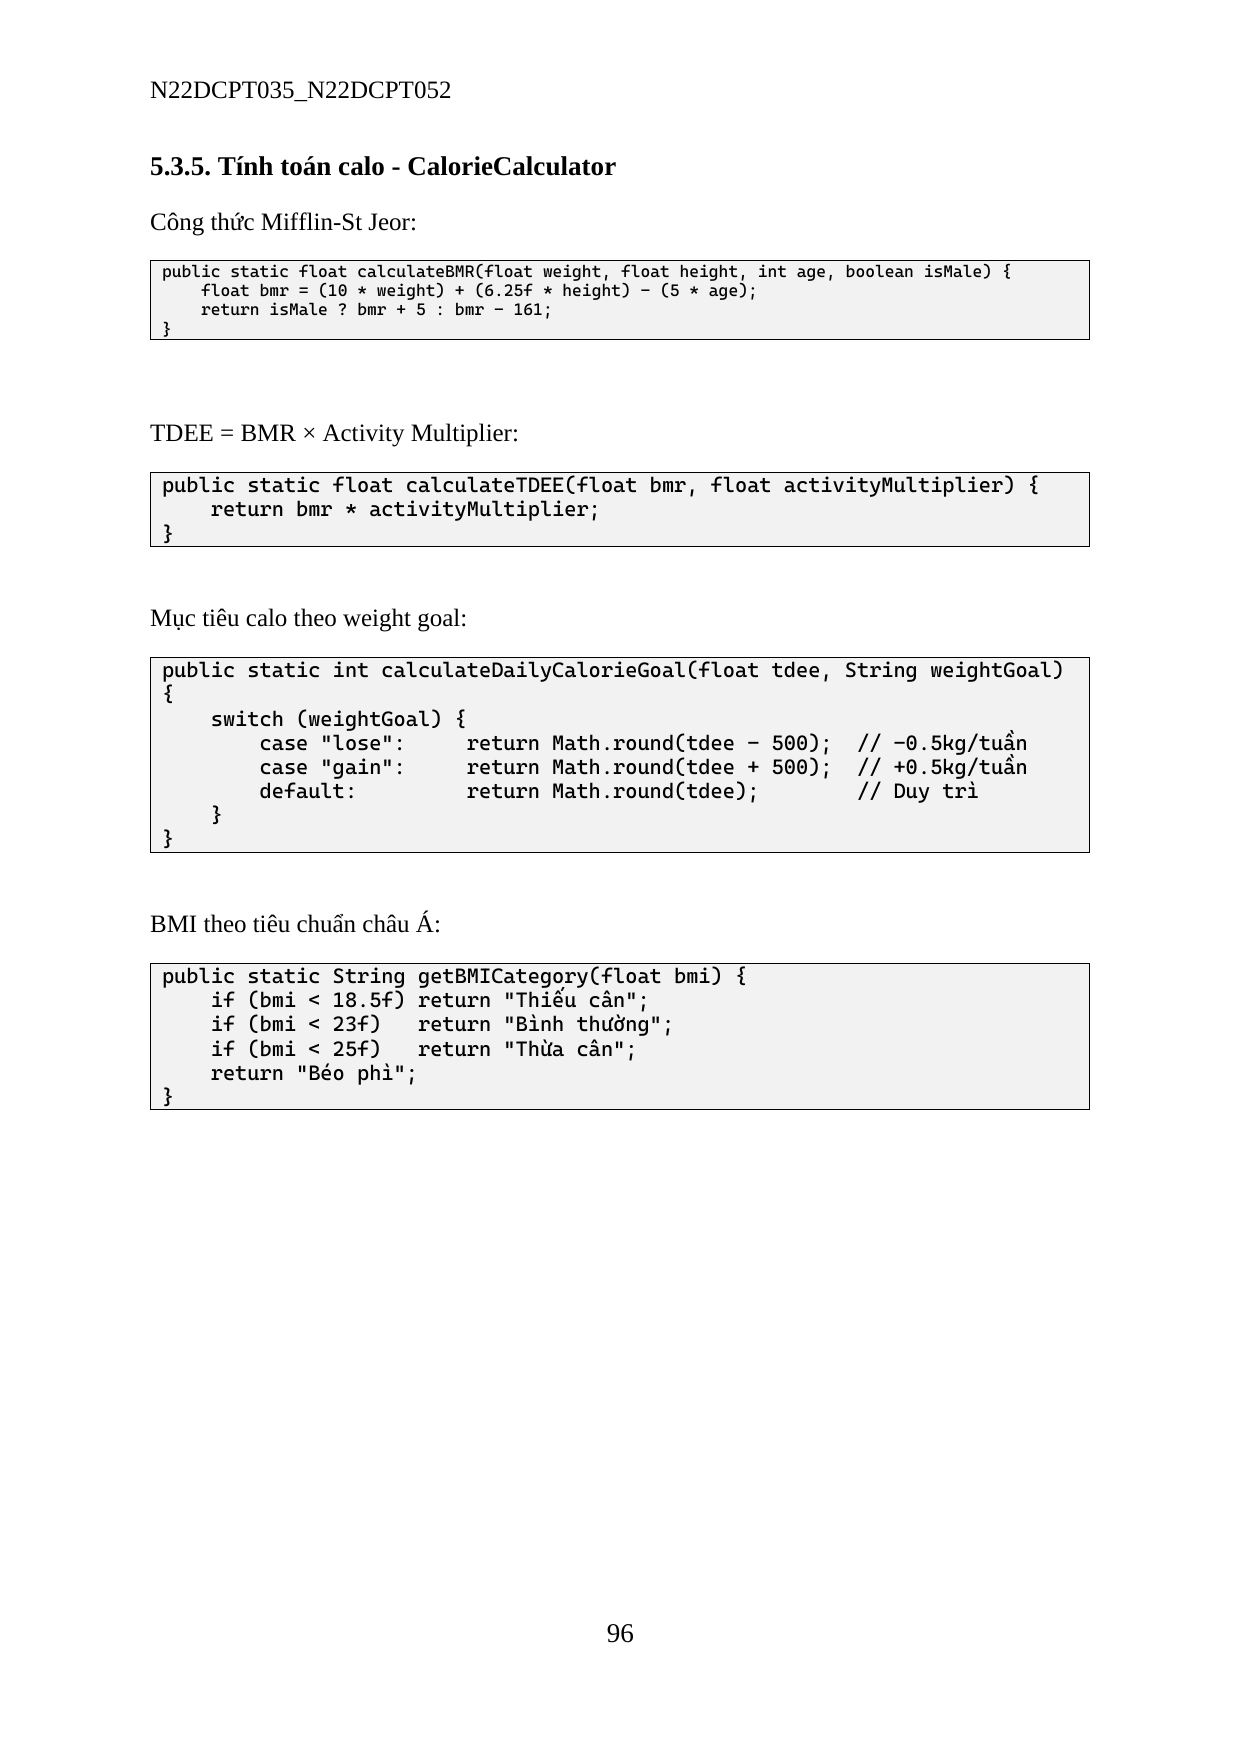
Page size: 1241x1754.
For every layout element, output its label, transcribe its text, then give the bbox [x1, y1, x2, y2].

text Công thức Mifflin-St Jeor: [150, 207, 1090, 235]
text BMI theo tiêu chuẩn châu Á: [150, 909, 1090, 938]
text 5.3.5. Tính toán calo - CalorieCalculator [150, 150, 1090, 181]
table_header public static float calculateTDEE(float bmr, float activityMultiplier) { return bmr * activityMultiplier; } [151, 473, 1089, 546]
table_header public static String getBMICategory(float bmi) { if (bmi < 18.5f) return "Thiếu cân"; if (bmi < 23f) return "Bình thường"; if (bmi < 25f) return "Thừa cân"; return "Béo phì"; } [151, 964, 1089, 1109]
table_header public static int calculateDailyCalorieGoal(float tdee, String weightGoal) { switch (weightGoal) { case "lose": return Math.round(tdee - 500); // -0.5kg/tuần case "gain": return Math.round(tdee + 500); // +0.5kg/tuần default: return Math.round(tdee); // Duy trì } } [151, 658, 1089, 852]
text Mục tiêu calo theo weight goal: [150, 603, 1090, 632]
text TDEE = BMR × Activity Multiplier: [150, 418, 1090, 447]
table_header public static float calculateBMR(float weight, float height, int age, boolean isMale) { float bmr = (10 * weight) + (6.25f * height) - (5 * age); return isMale ? bmr + 5 : bmr - 161; } [151, 261, 1089, 339]
